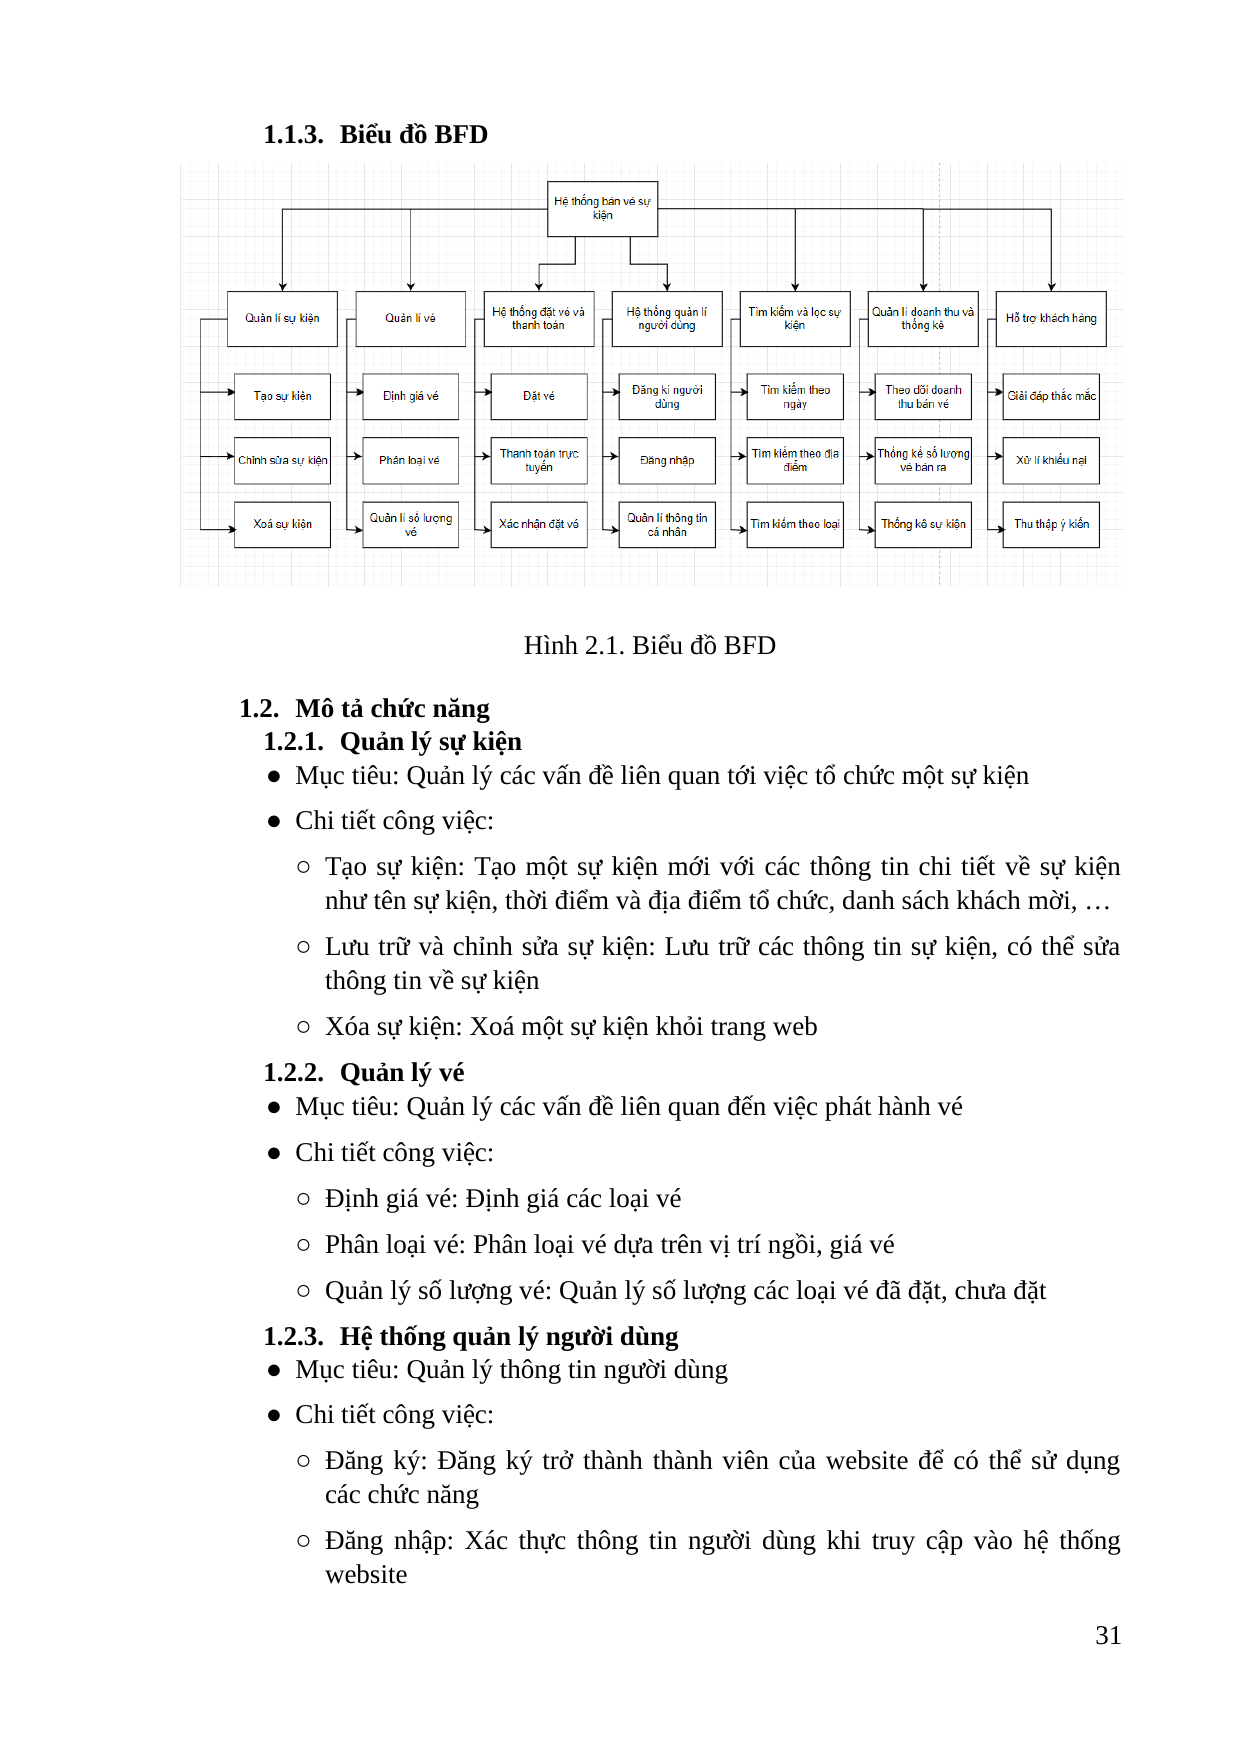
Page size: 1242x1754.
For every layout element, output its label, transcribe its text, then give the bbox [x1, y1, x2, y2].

list Phân loại vé: Phân loại vé dựa trên vị trí ngồi, giá vé [295, 1228, 1122, 1259]
list Xóa sự kiện: Xoá một sự kiện khỏi trang web [295, 1010, 1122, 1041]
picture [180, 163, 1124, 587]
list Mục tiêu: Quản lý các vấn đề liên quan đến việc phát hành vé [266, 1090, 1122, 1121]
list Đăng ký: Đăng ký trở thành thành viên của website để có thể sử dụng các chức năng [295, 1444, 1122, 1509]
list Mục tiêu: Quản lý thông tin người dùng [266, 1353, 1122, 1385]
list Lưu trữ và chỉnh sửa sự kiện: Lưu trữ các thông tin sự kiện, có thể sửa thông tin về sự kiện [295, 930, 1122, 995]
list Mục tiêu: Quản lý các vấn đề liên quan tới việc tổ chức một sự kiện [266, 759, 1122, 790]
list Tạo sự kiện: Tạo một sự kiện mới với các thông tin chi tiết về sự kiện như tên sự kiện, thời điểm và địa điểm tổ chức, danh sách khách mời, … [295, 850, 1122, 915]
list Định giá vé: Định giá các loại vé [295, 1182, 1122, 1213]
list Chi tiết công việc: [266, 1398, 1122, 1430]
list Chi tiết công việc: [266, 804, 1122, 835]
list Quản lý số lượng vé: Quản lý số lượng các loại vé đã đặt, chưa đặt [295, 1274, 1122, 1305]
list Đăng nhập: Xác thực thông tin người dùng khi truy cập vào hệ thống website [295, 1524, 1122, 1589]
list Chi tiết công việc: [266, 1136, 1122, 1167]
